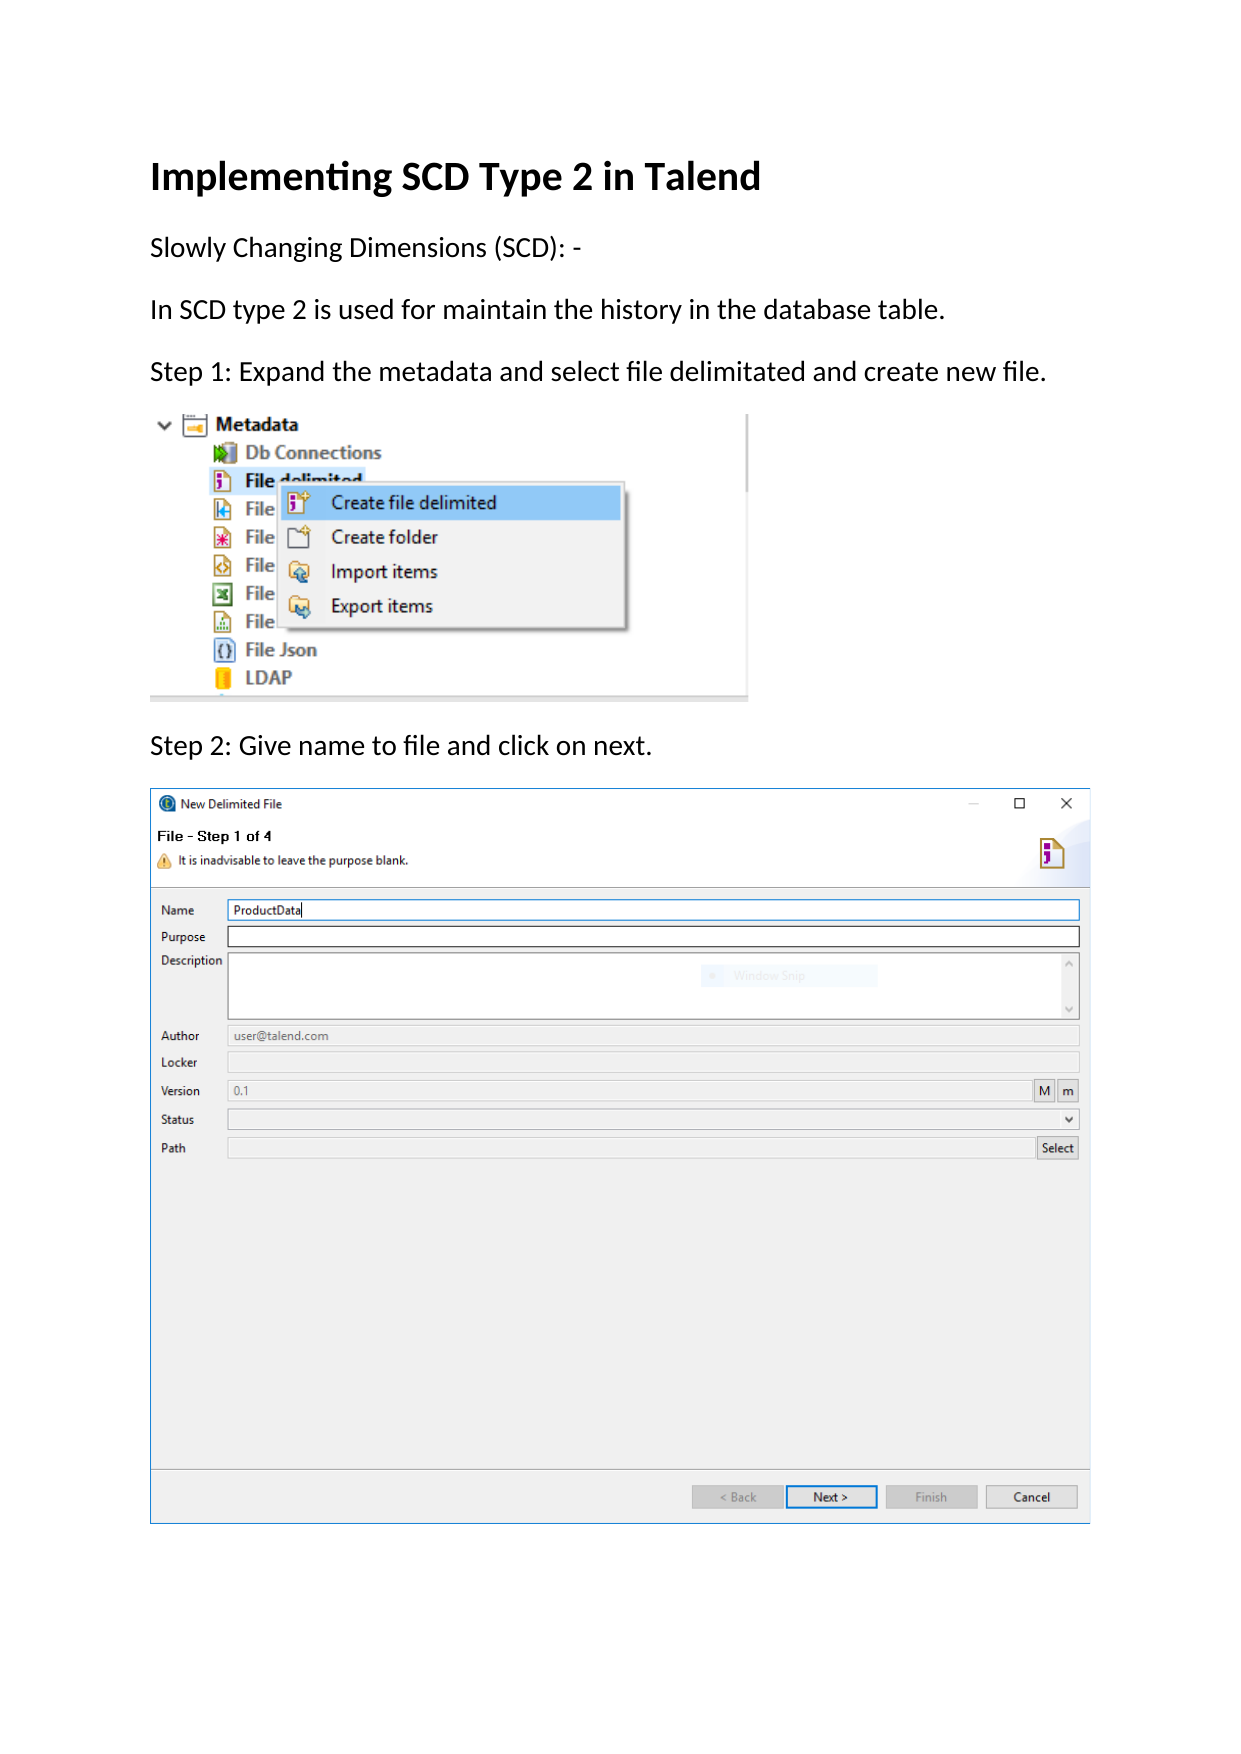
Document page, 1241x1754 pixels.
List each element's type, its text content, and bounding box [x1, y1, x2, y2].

text Implementing SCD Type 2 in Talend [150, 150, 1090, 201]
text Slowly Changing Dimensions (SCD): - [150, 229, 1090, 265]
text Step 2: Give name to file and click on next. [150, 727, 1090, 763]
picture [150, 414, 749, 702]
text In SCD type 2 is used for maintain the history in the database table. [150, 291, 1090, 327]
picture [150, 788, 1091, 1524]
text Step 1: Expand the metadata and select file delimitated and create new file. [150, 353, 1090, 388]
